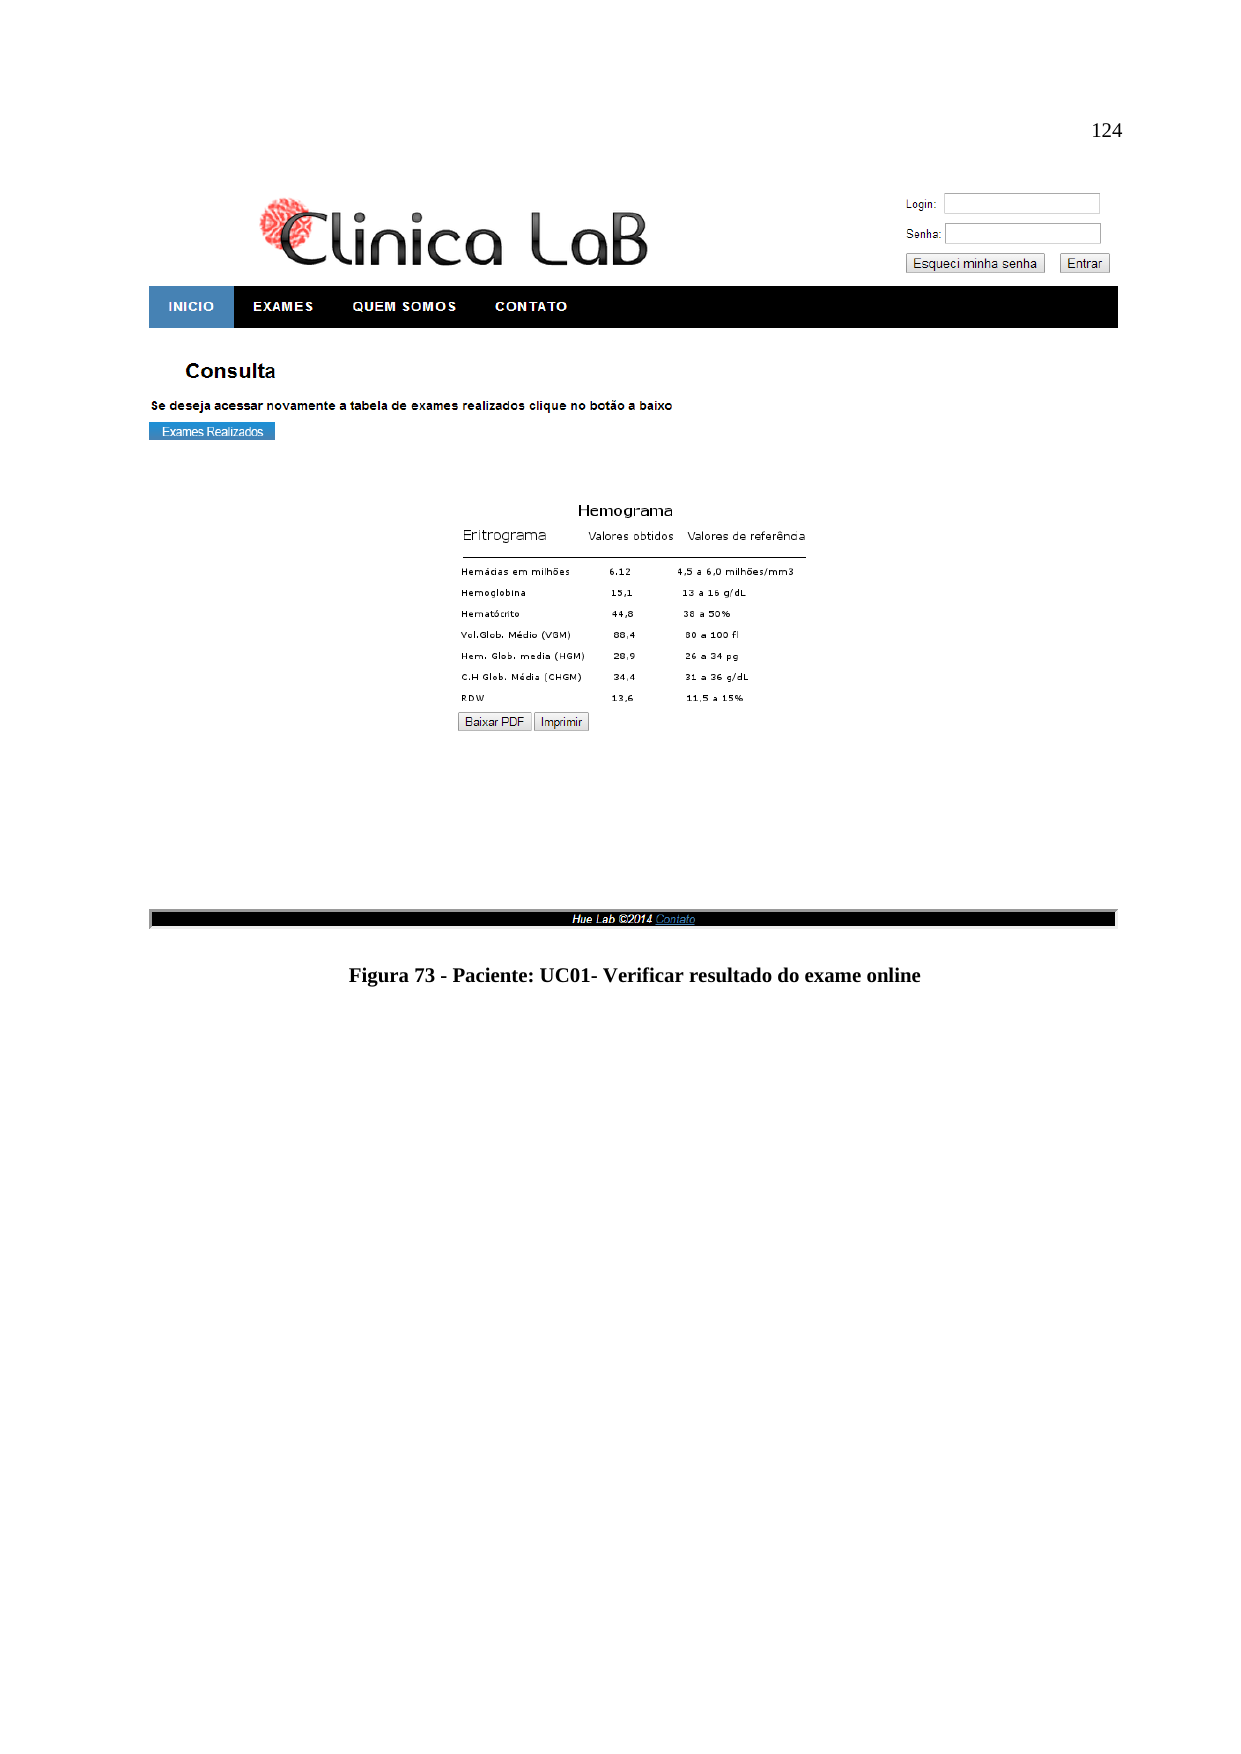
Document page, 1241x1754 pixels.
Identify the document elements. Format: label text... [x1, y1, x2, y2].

picture [147, 177, 1122, 937]
